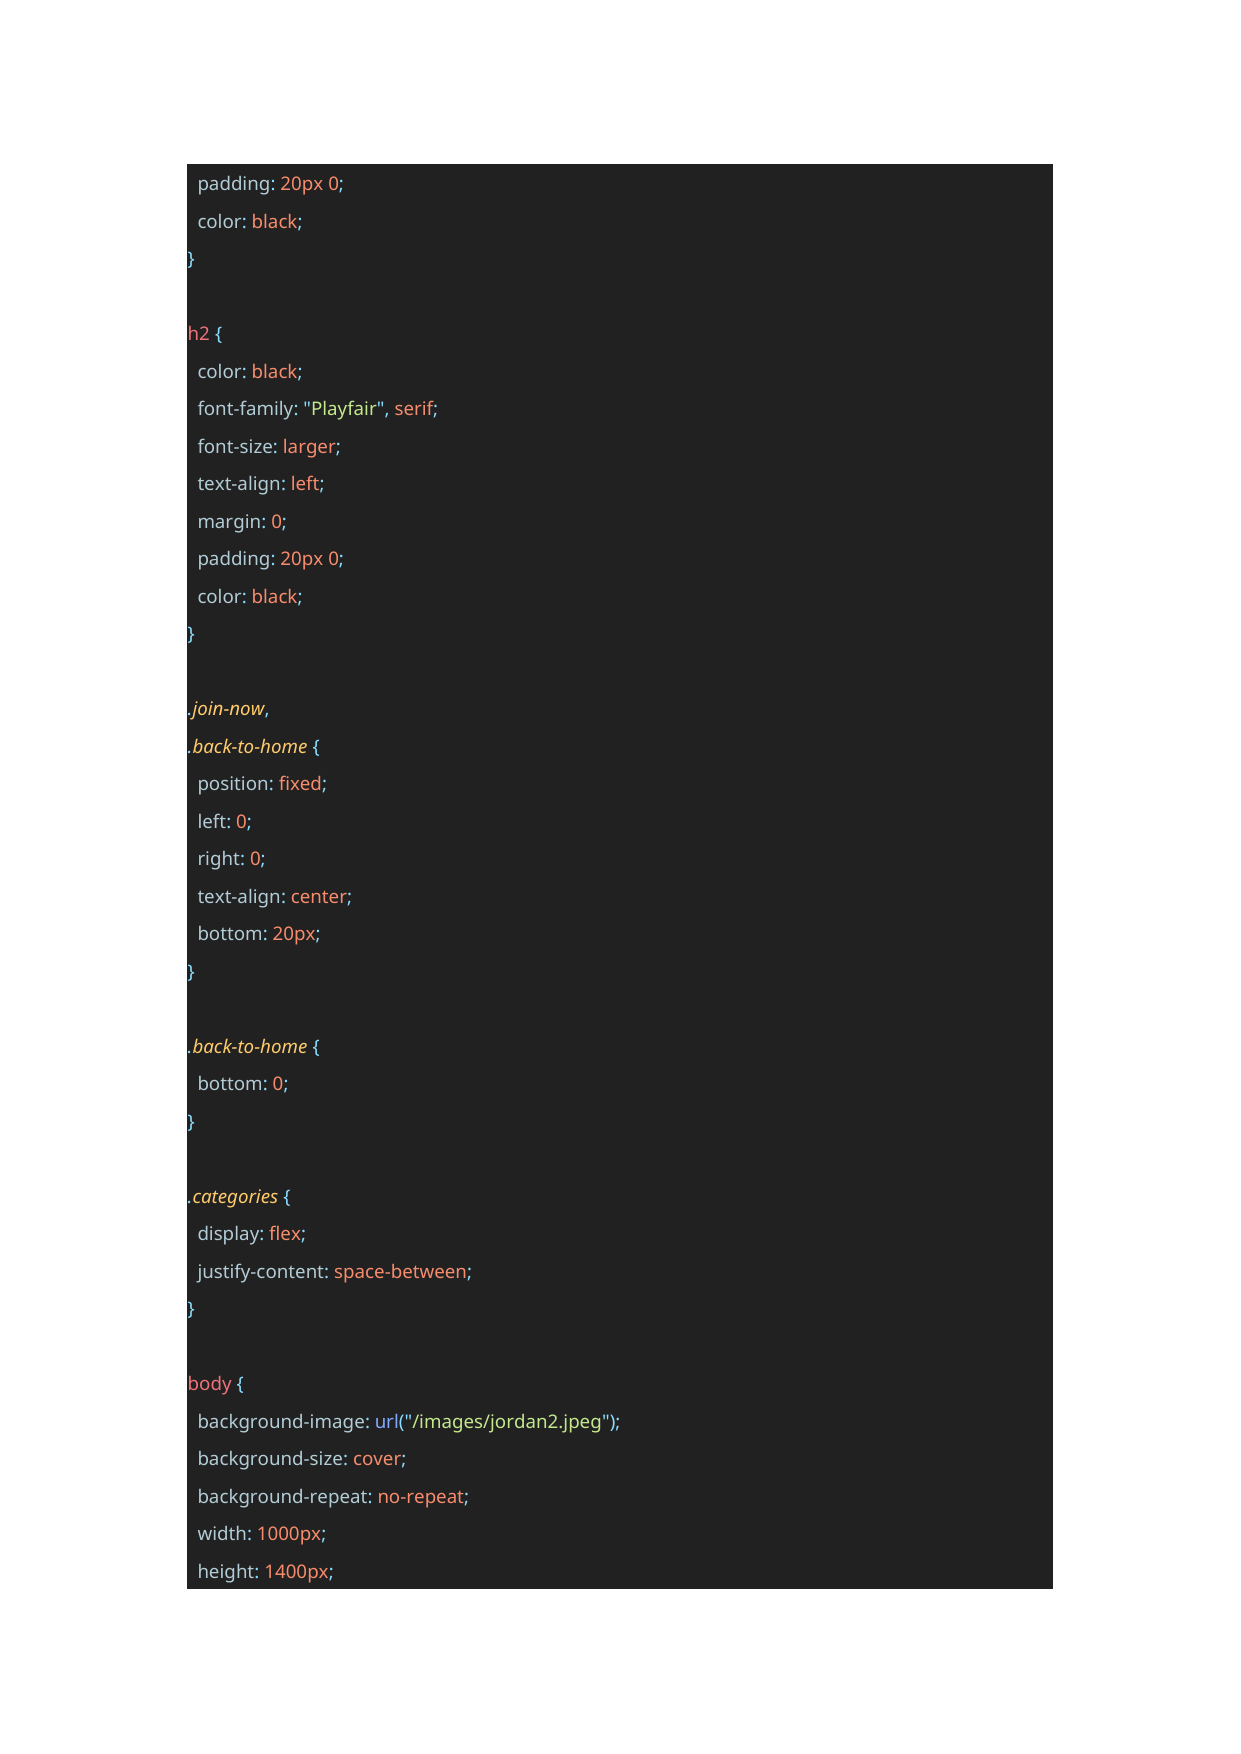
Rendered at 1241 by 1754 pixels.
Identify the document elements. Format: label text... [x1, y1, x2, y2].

text font-family: "Playfair", serif; [187, 389, 1053, 427]
text background-repeat: no-repeat; [187, 1477, 1053, 1514]
text padding: 20px 0; [187, 539, 1053, 577]
text padding: 20px 0; [187, 164, 1053, 202]
text h2 { [187, 314, 1053, 352]
text .categories { [187, 1177, 1053, 1214]
text } [187, 1102, 1053, 1139]
text margin: 0; [187, 502, 1053, 539]
text width: 1000px; [187, 1514, 1053, 1552]
text } [187, 614, 1053, 652]
text bottom: 20px; [187, 914, 1053, 952]
text } [187, 1289, 1053, 1327]
text display: flex; [187, 1214, 1053, 1252]
text background-size: cover; [187, 1439, 1053, 1477]
text color: black; [187, 202, 1053, 239]
text color: black; [187, 352, 1053, 389]
text height: 1400px; [187, 1552, 1053, 1589]
text body { [187, 1364, 1053, 1402]
text text-align: left; [187, 464, 1053, 502]
text .back-to-home { [187, 1027, 1053, 1064]
text background-image: url("/images/jordan2.jpeg"); [187, 1402, 1053, 1439]
text .join-now, [187, 689, 1053, 727]
text .back-to-home { [187, 727, 1053, 764]
text } [187, 239, 1053, 277]
text left: 0; [187, 802, 1053, 839]
text font-size: larger; [187, 427, 1053, 464]
text color: black; [187, 577, 1053, 614]
text text-align: center; [187, 877, 1053, 914]
text position: fixed; [187, 764, 1053, 802]
text bottom: 0; [187, 1064, 1053, 1102]
text } [187, 952, 1053, 989]
text justify-content: space-between; [187, 1252, 1053, 1289]
text right: 0; [187, 839, 1053, 877]
